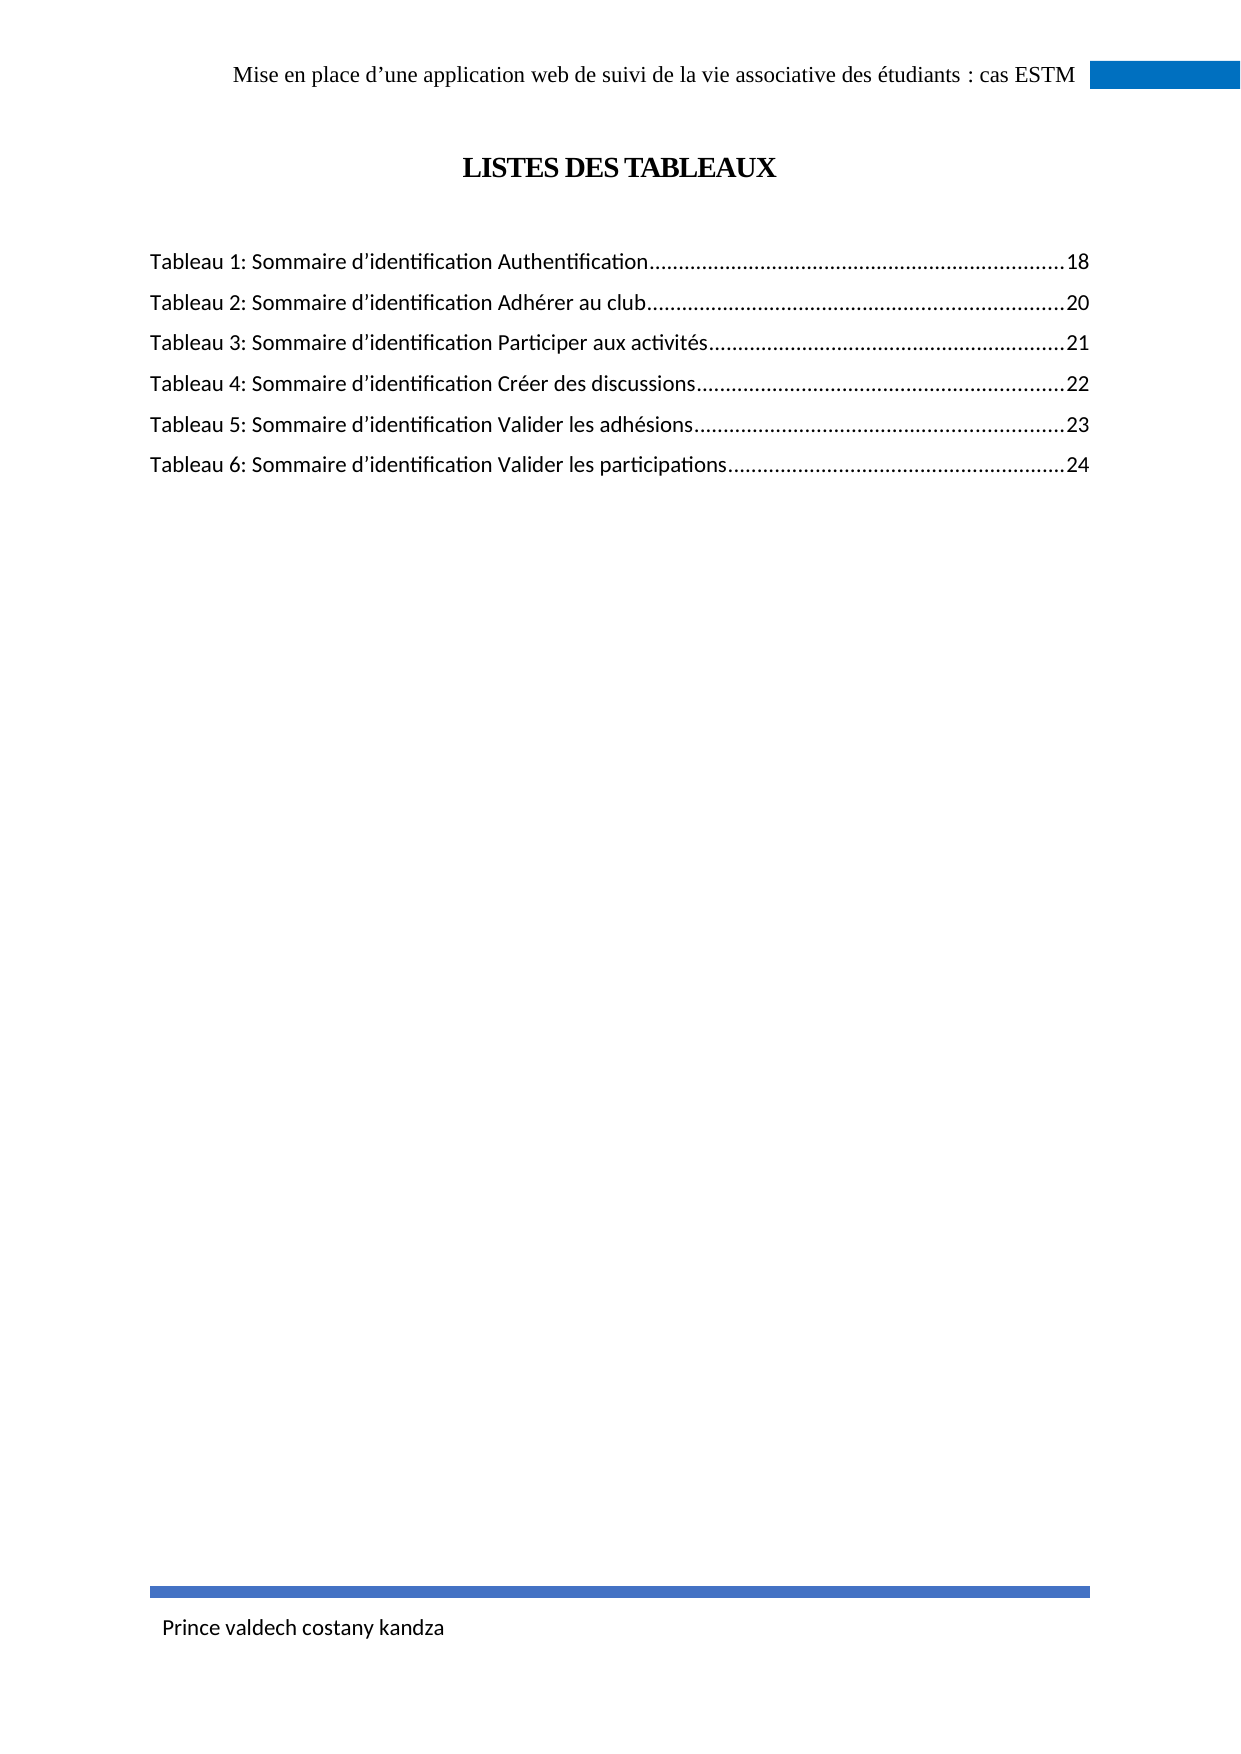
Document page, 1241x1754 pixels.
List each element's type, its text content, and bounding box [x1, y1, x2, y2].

text Tableau 6: Sommaire d’identification Valider les participations 24 [150, 450, 1090, 478]
text Tableau 3: Sommaire d’identification Participer aux activités 21 [150, 328, 1090, 356]
text Tableau 5: Sommaire d’identification Valider les adhésions 23 [150, 410, 1090, 438]
text Tableau 1: Sommaire d’identification Authentification 18 [150, 247, 1090, 275]
title LISTES DES TABLEAUX [150, 150, 1090, 183]
text Tableau 2: Sommaire d’identification Adhérer au club 20 [150, 288, 1090, 316]
text Tableau 4: Sommaire d’identification Créer des discussions 22 [150, 369, 1090, 397]
